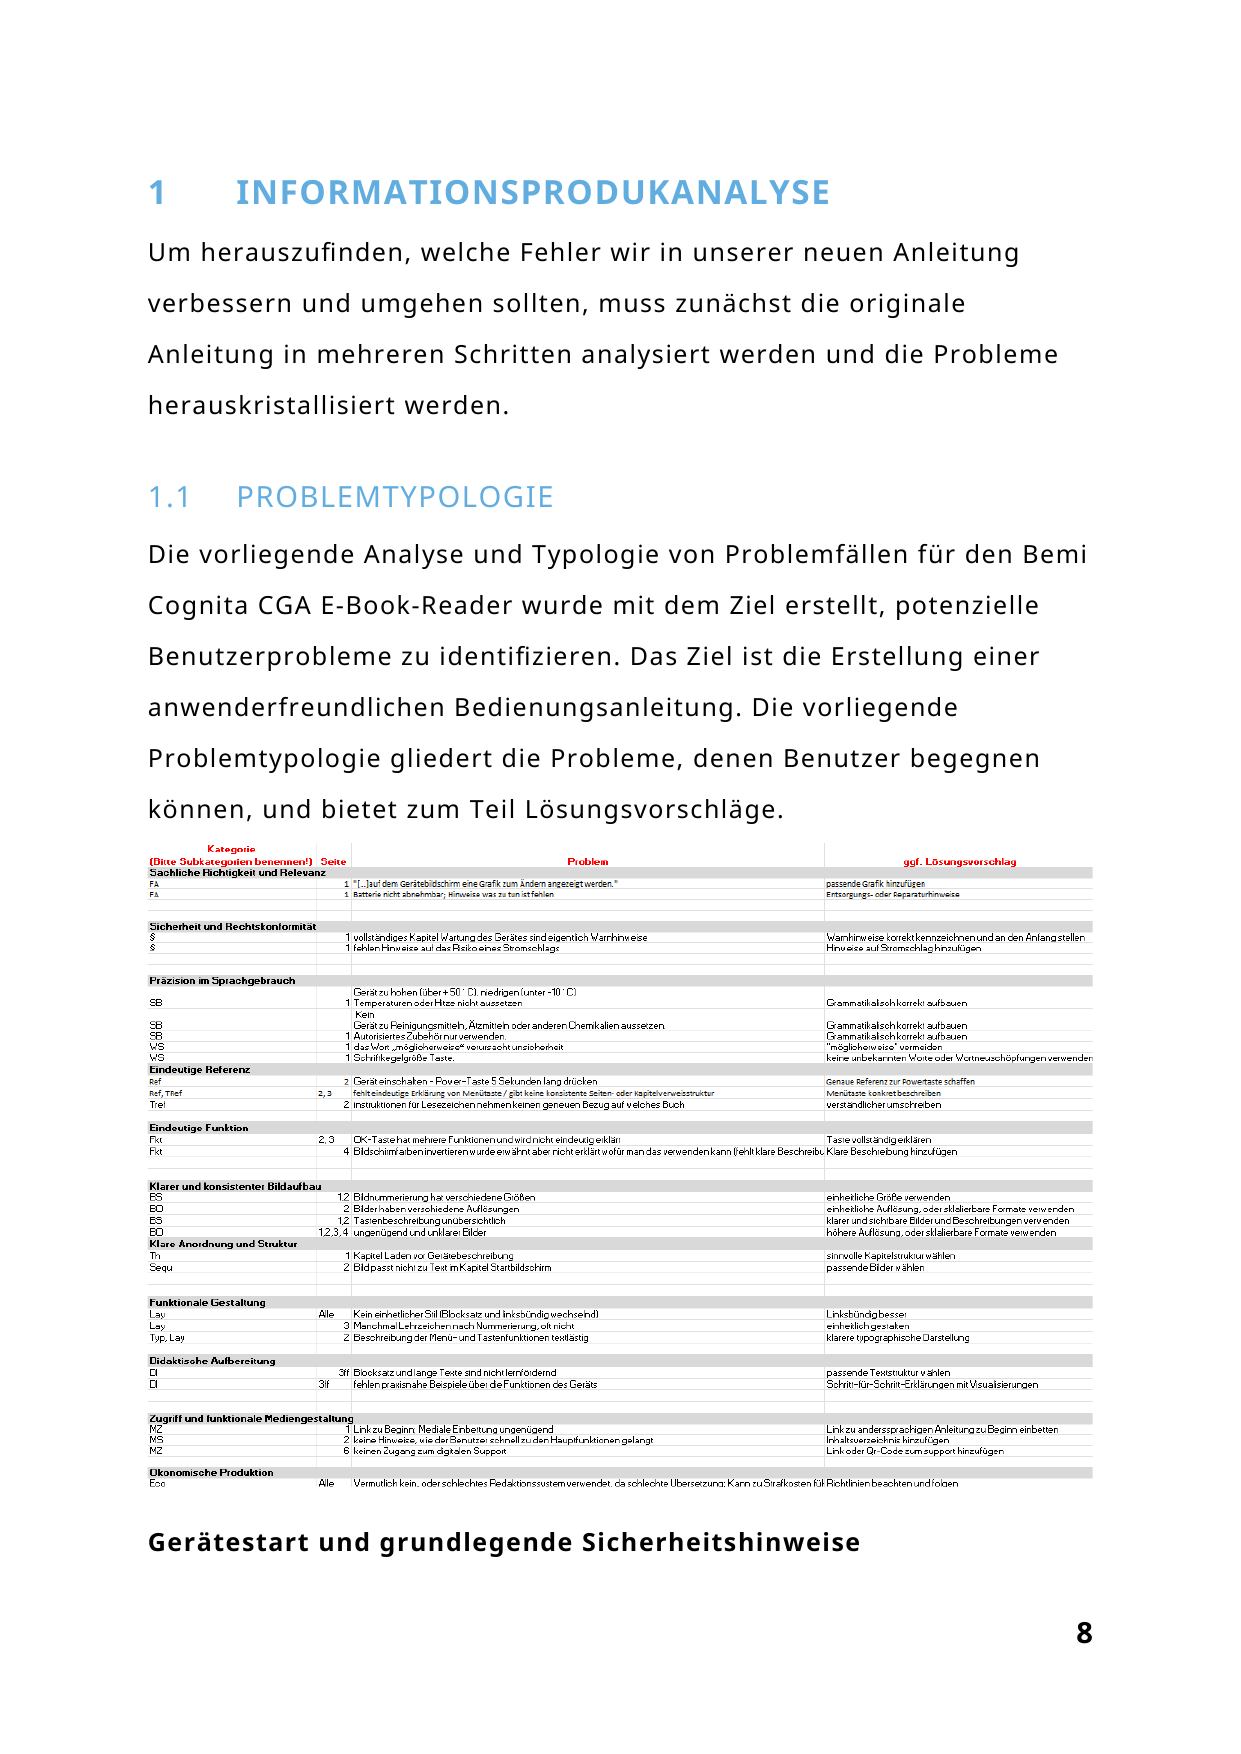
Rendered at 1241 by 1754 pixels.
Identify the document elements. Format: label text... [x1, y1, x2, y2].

text Problemtypologie [148, 476, 1093, 516]
text Informationsprodukanalyse [148, 168, 1093, 214]
text Gerätestart und grundlegende Sicherheitshinweise [148, 1524, 1093, 1558]
picture [147, 843, 1093, 1487]
text Die vorliegende Analyse und Typologie von Problemfällen für den Bemi Cognita CGA E-Book-Reader wurde mit dem Ziel erstellt, potenzielle Benutzerprobleme zu identifizieren. Das Ziel ist die Erstellung einer anwenderfreundlichen Bedienungsanleitung. Die vorliegende Problemtypologie gliedert die Probleme, denen Benutzer begegnen können, und bietet zum Teil Lösungsvorschläge. [148, 537, 1093, 843]
text Um herauszufinden, welche Fehler wir in unserer neuen Anleitung verbessern und umgehen sollten, muss zunächst die originale Anleitung in mehreren Schritten analysiert werden und die Probleme herauskristallisiert werden. [148, 235, 1093, 422]
